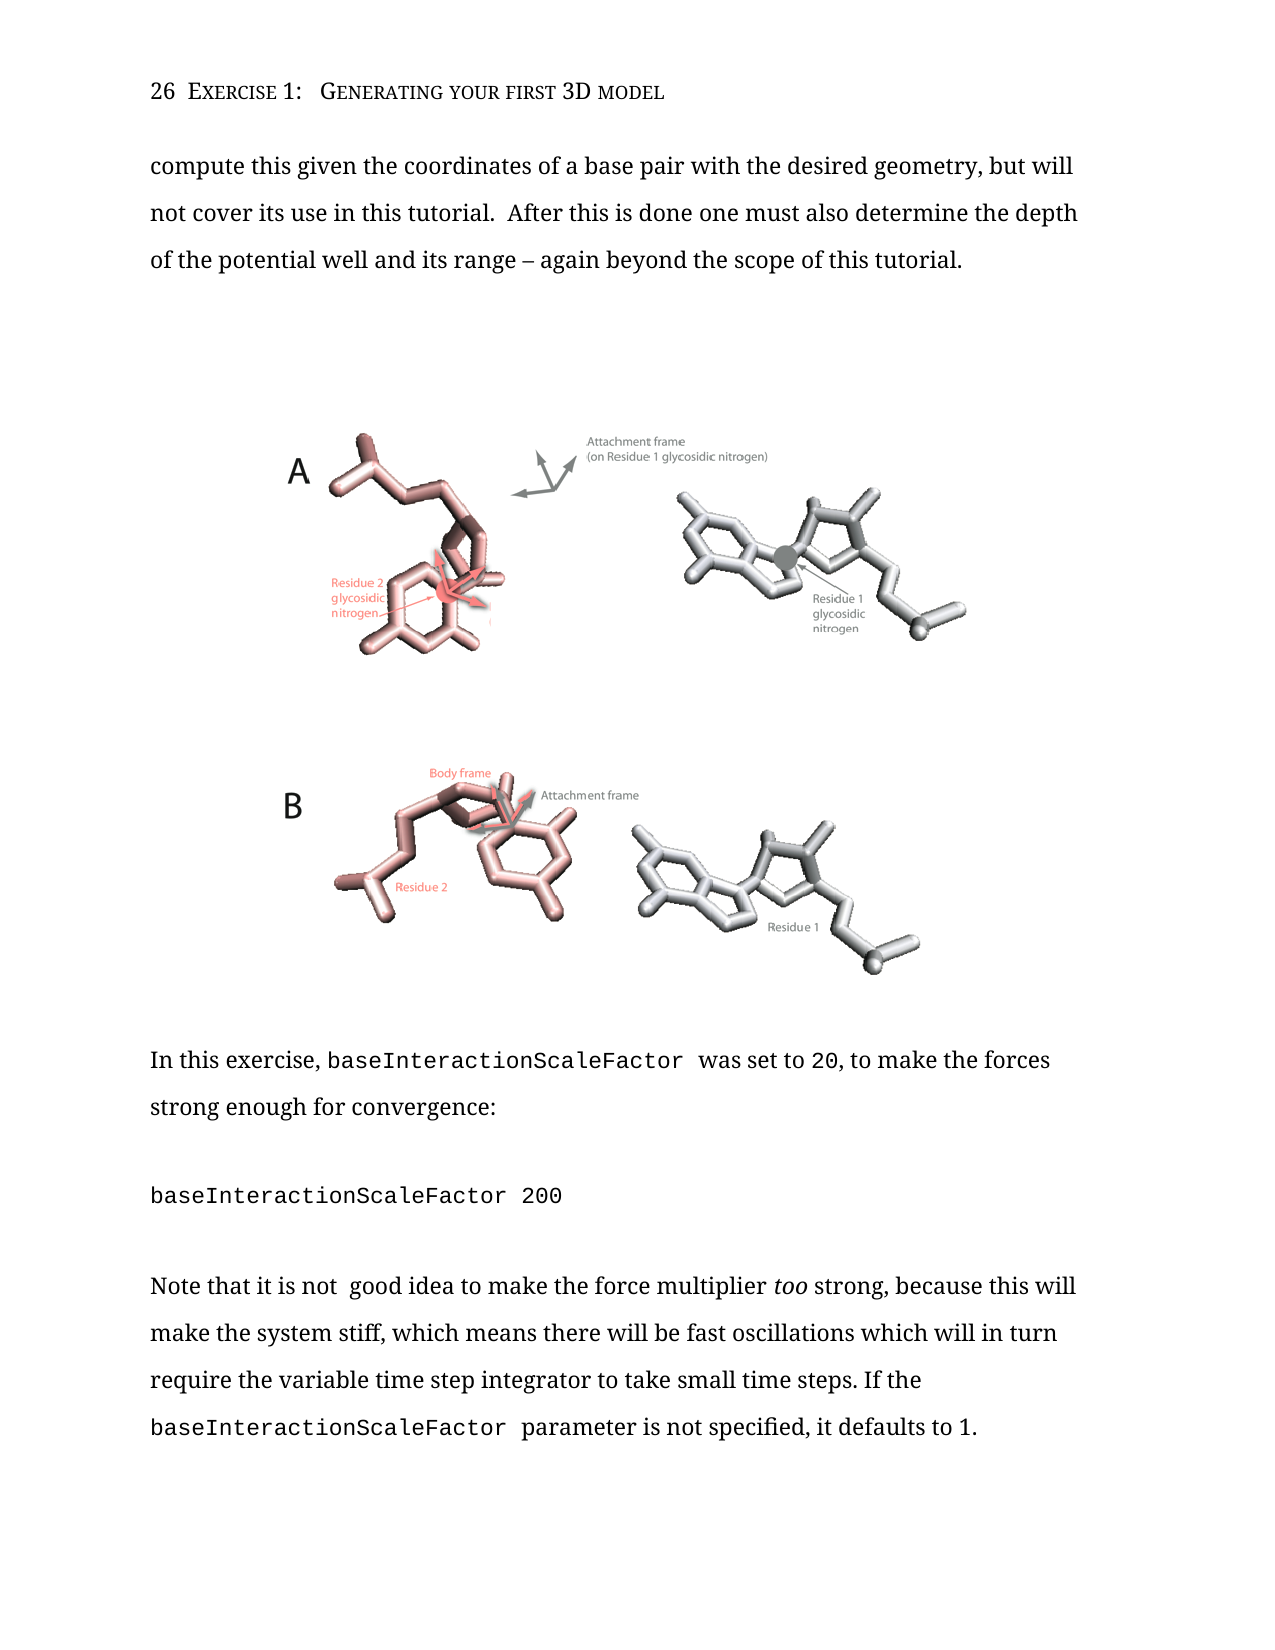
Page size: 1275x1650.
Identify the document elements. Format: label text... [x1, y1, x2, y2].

text Note that it is not good idea to make the force multiplier too strong, because this will make the system stiff, which means there will be fast oscillations which will in turn require the variable time step integrator to take small time steps. If the baseInteractionScaleFactor parameter is not specified, it defaults to 1. [150, 1270, 1087, 1442]
text In this exercise, baseInteractionScaleFactor was set to 20, to make the forces strong enough for convergence: [150, 1044, 1087, 1122]
text baseInteractionScaleFactor 200 [150, 1184, 1087, 1210]
picture [247, 368, 991, 1028]
